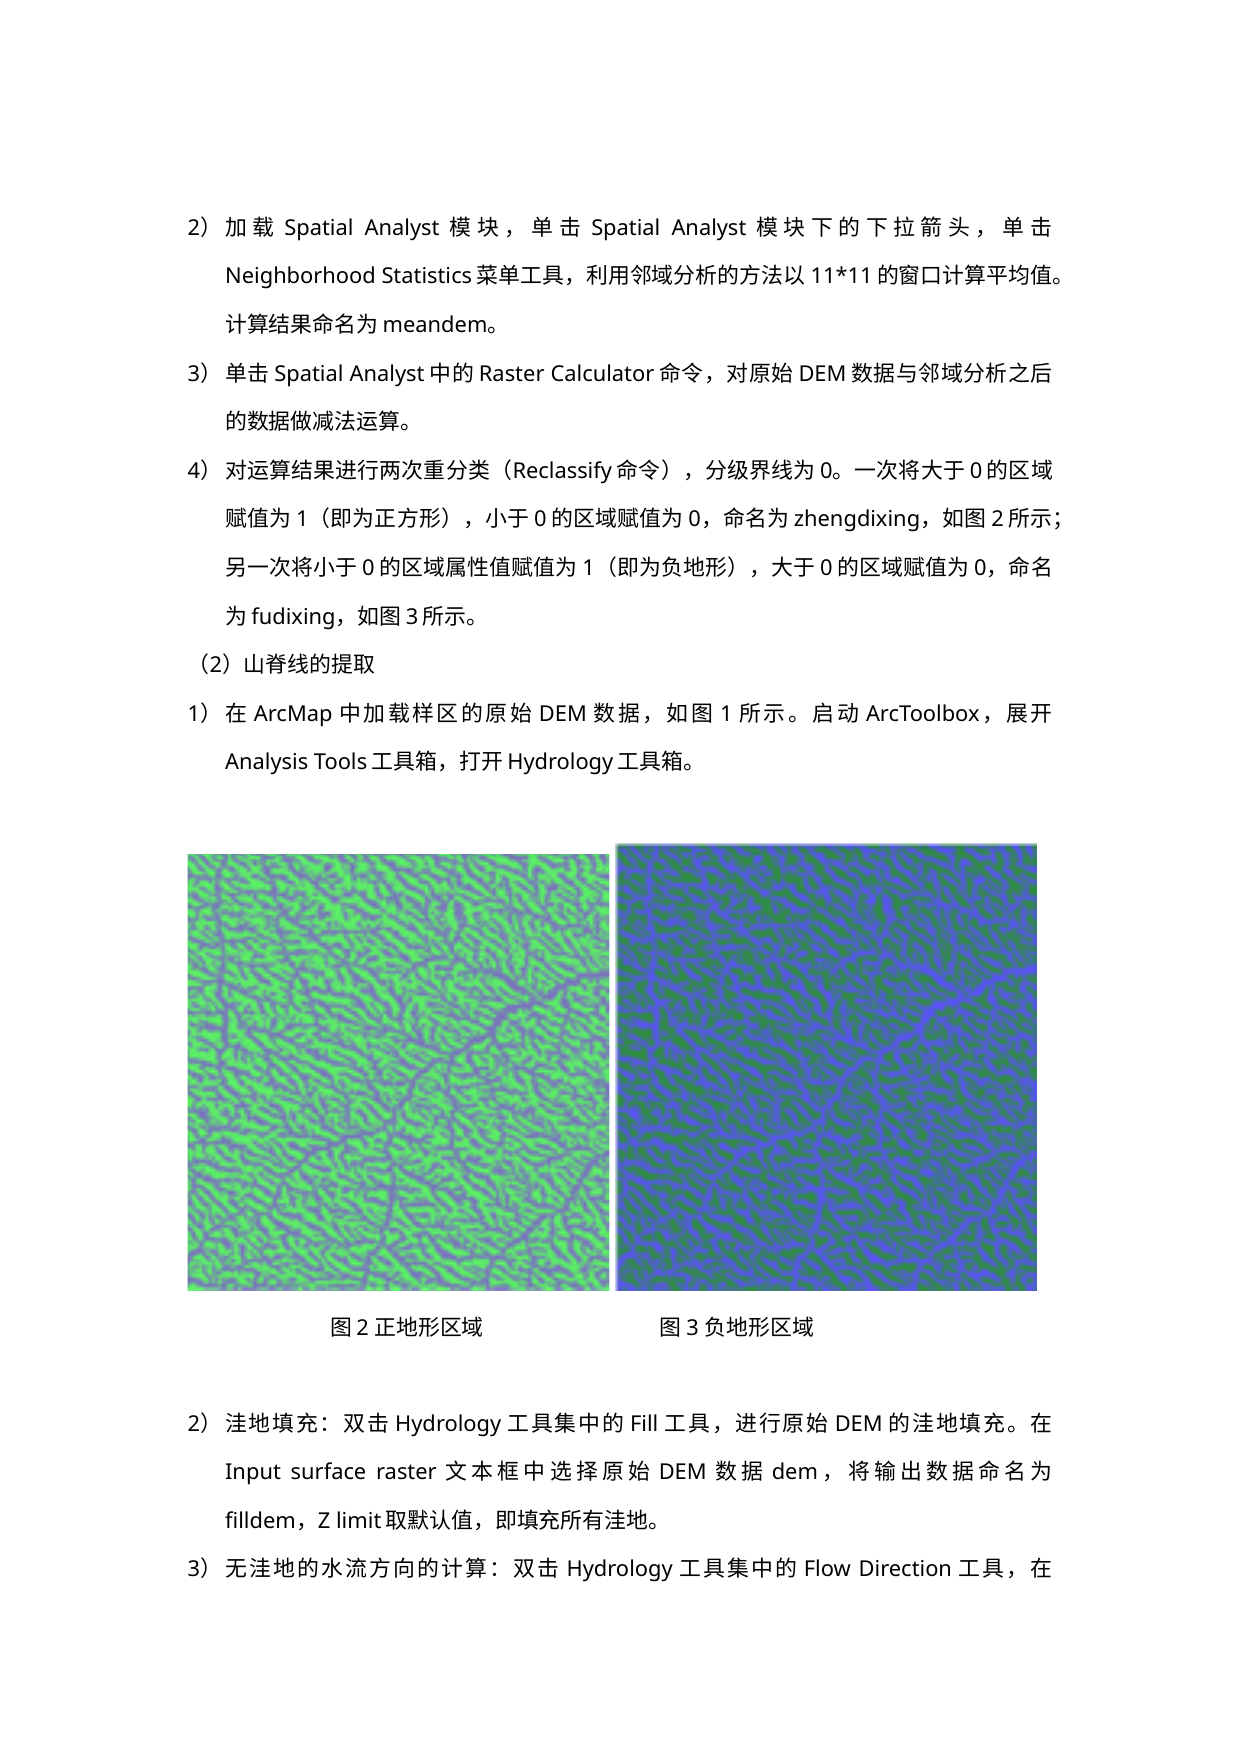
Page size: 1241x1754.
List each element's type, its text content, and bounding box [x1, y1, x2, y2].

list 洼地填充：双击Hydrology工具集中的Fill工具，进行原始DEM的洼地填充。在Input surface raster文本框中选择原始DEM数据dem，将输出数据命名为filldem，Z limit取默认值，即填充所有洼地。 [187, 1405, 1053, 1535]
text （2）山脊线的提取 [187, 647, 1053, 679]
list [187, 1551, 1053, 1584]
list 对运算结果进行两次重分类（Reclassify命令），分级界线为0。一次将大于0的区域赋值为1（即为正方形），小于0的区域赋值为0，命名为zhengdixing，如图2所示；另一次将小于0的区域属性值赋值为1（即为负地形），大于0的区域赋值为0，命名为fudixing，如图3所示。 [187, 452, 1053, 631]
list 单击Spatial Analyst中的Raster Calculator命令，对原始DEM数据与邻域分析之后的数据做减法运算。 [187, 355, 1053, 436]
list 在ArcMap中加载样区的原始DEM数据，如图1所示。启动ArcToolbox，展开Analysis Tools工具箱，打开Hydrology工具箱。 [187, 695, 1053, 776]
picture [615, 843, 1037, 1291]
list 加载Spatial Analyst模块，单击Spatial Analyst模块下的下拉箭头，单击Neighborhood Statistics菜单工具，利用邻域分析的方法以11*11的窗口计算平均值。计算结果命名为meandem。 [187, 209, 1053, 339]
text 图2 正地形区域 图3 负地形区域 [187, 1309, 1053, 1342]
picture [187, 854, 610, 1291]
